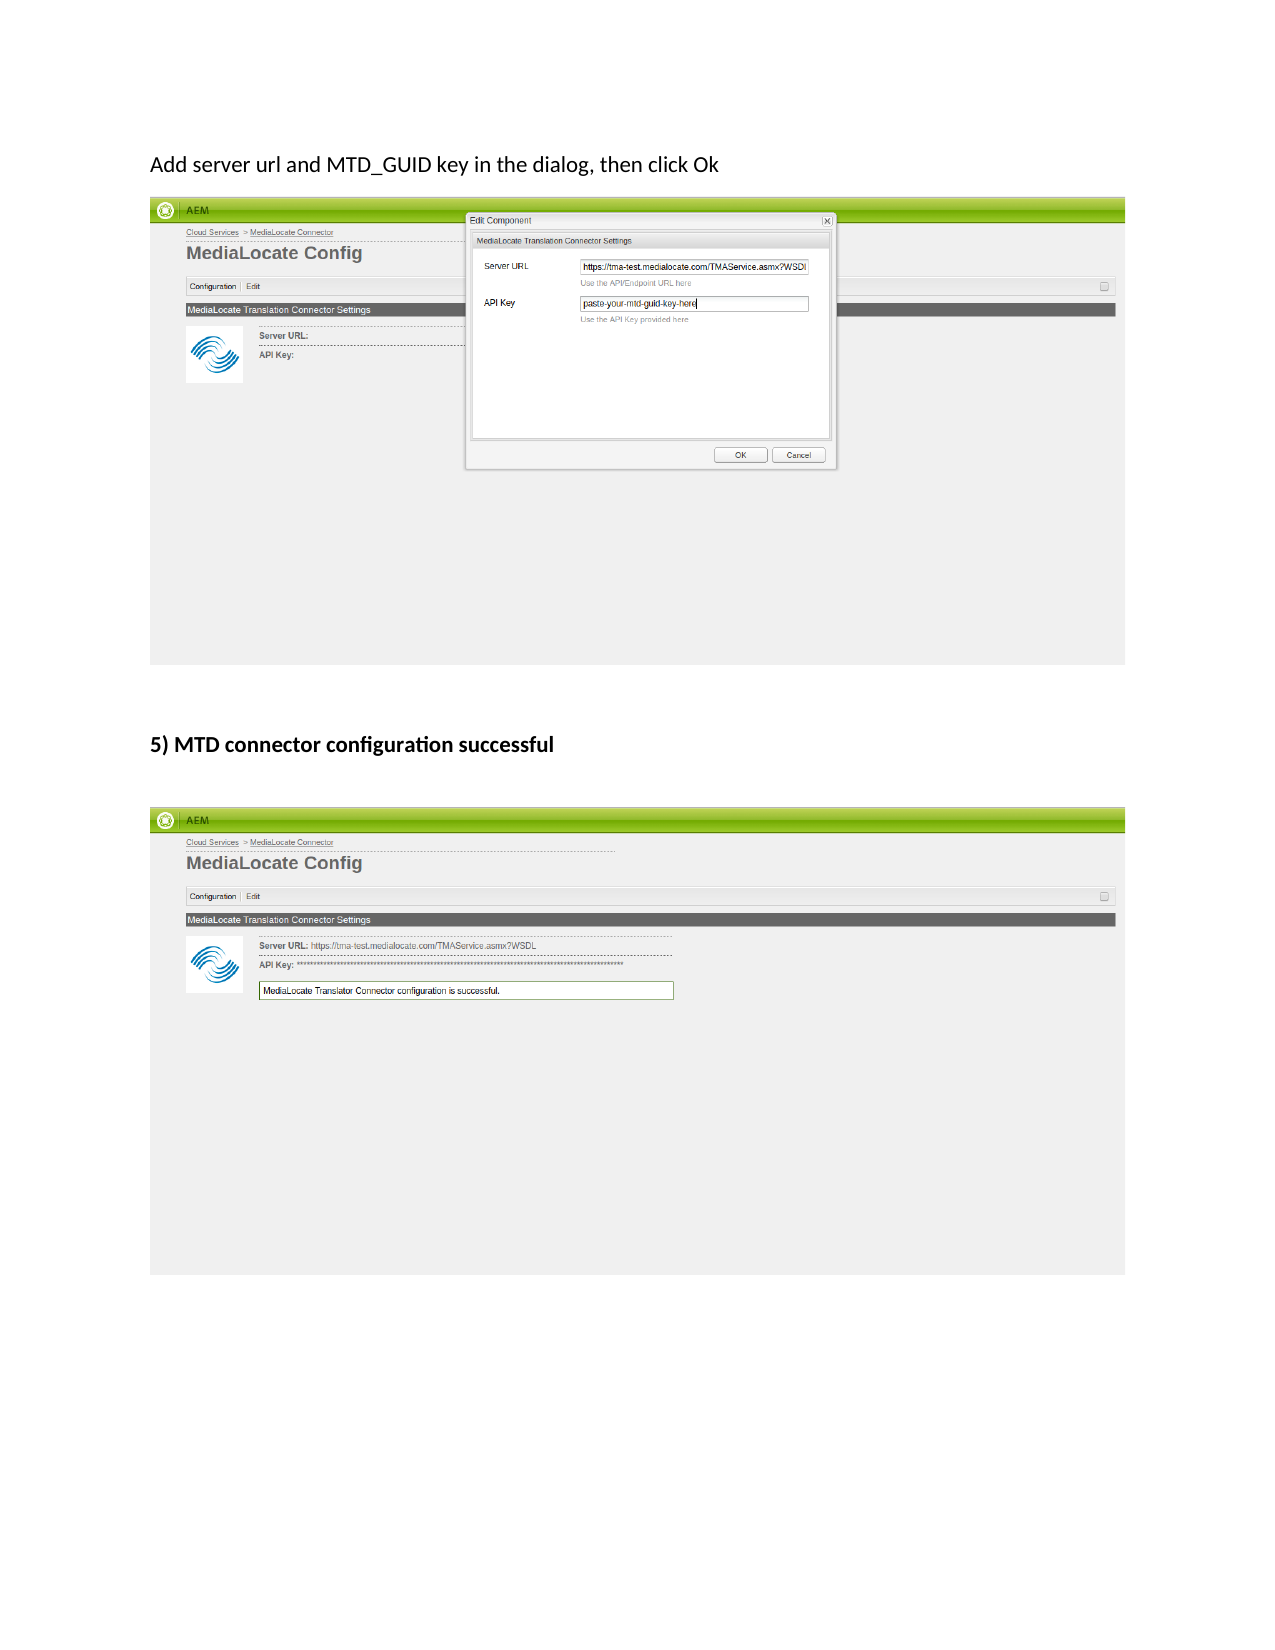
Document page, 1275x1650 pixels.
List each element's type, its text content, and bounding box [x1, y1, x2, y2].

text Add server url and MTD_GUID key in the dialog, then click Ok [150, 150, 1125, 178]
picture [150, 807, 1125, 1275]
text 5) MTD connector configuration successful [150, 730, 1125, 788]
picture [150, 196, 1125, 665]
